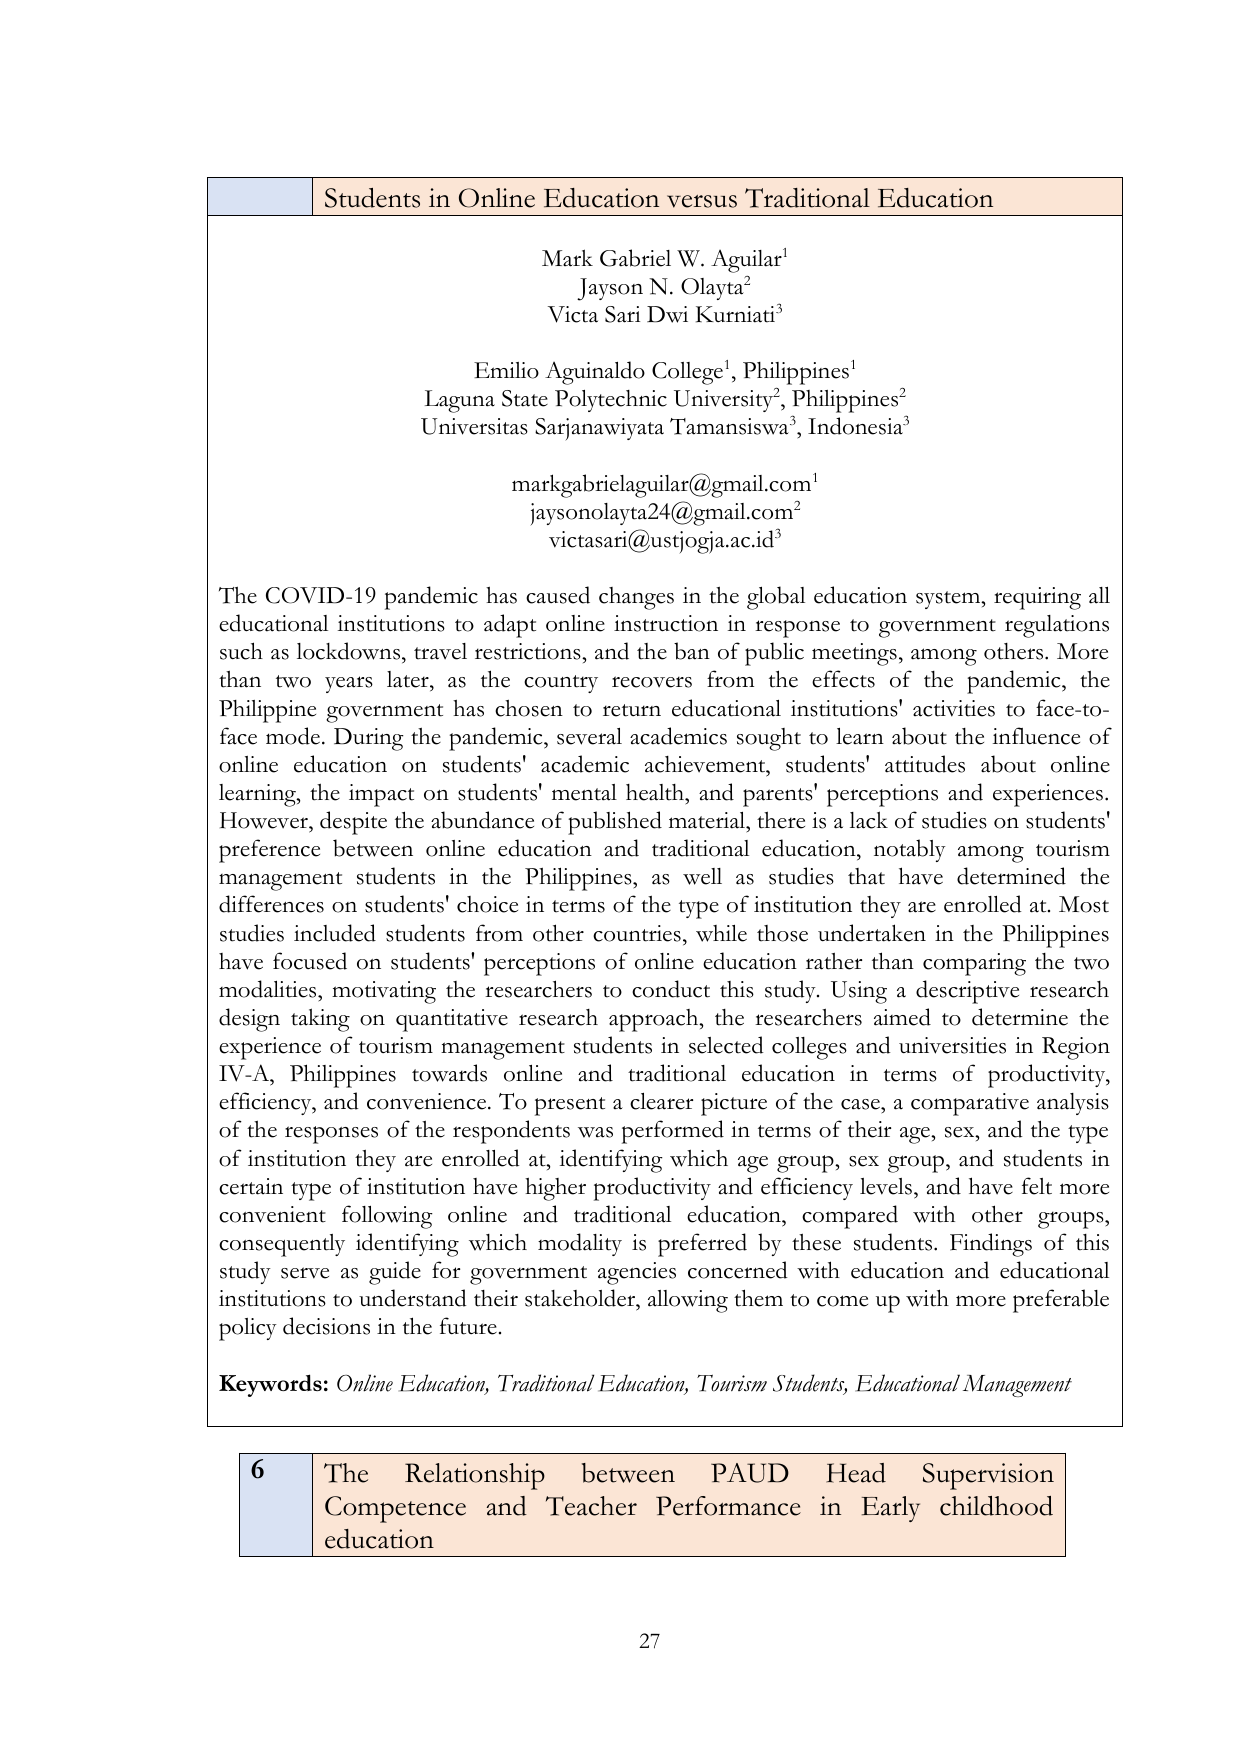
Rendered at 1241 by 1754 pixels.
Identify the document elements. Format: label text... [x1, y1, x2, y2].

table_cell Mark Gabriel W. Aguilar1 Jayson N. Olayta2 Victa Sari Dwi Kurniati3 Emilio Aguinaldo College1, Philippines1 Laguna State Polytechnic University2, Philippines2 Universitas Sarjanawiyata Tamansiswa3, Indonesia3 markgabrielaguilar@gmail.com1 jaysonolayta24@gmail.com2 victasari@ustjogja.ac.id3 The COVID-19 pandemic has caused changes in the global education system, requiring all educational institutions to adapt online instruction in response to government regulations such as lockdowns, travel restrictions, and the ban of public meetings, among others. More than two years later, as the country recovers from the effects of the pandemic, the Philippine government has chosen to return educational institutions' activities to face-to-face mode. During the pandemic, several academics sought to learn about the influence of online education on students' academic achievement, students' attitudes about online learning, the impact on students' mental health, and parents' perceptions and experiences. However, despite the abundance of published material, there is a lack of studies on students' preference between online education and traditional education, notably among tourism management students in the Philippines, as well as studies that have determined the differences on students' choice in terms of the type of institution they are enrolled at. Most studies included students from other countries, while those undertaken in the Philippines have focused on students' perceptions of online education rather than comparing the two modalities, motivating the researchers to conduct this study. Using a descriptive research design taking on quantitative research approach, the researchers aimed to determine the experience of tourism management students in selected colleges and universities in Region IV-A, Philippines towards online and traditional education in terms of productivity, efficiency, and convenience. To present a clearer picture of the case, a comparative analysis of the responses of the respondents was performed in terms of their age, sex, and the type of institution they are enrolled at, identifying which age group, sex group, and students in certain type of institution have higher productivity and efficiency levels, and have felt more convenient following online and traditional education, compared with other groups, consequently identifying which modality is preferred by these students. Findings of this study serve as guide for government agencies concerned with education and educational institutions to understand their stakeholder, allowing them to come up with more preferable policy decisions in the future. Keywords: Online Education, Traditional Education, Tourism Students, Educational Management [208, 216, 1122, 1426]
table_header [313, 178, 1122, 215]
table_header 6 [240, 1454, 312, 1556]
table_header The Relationship between PAUD Head Supervision Competence and Teacher Performance in Early childhood education [313, 1454, 1065, 1556]
table_header 5 [208, 178, 312, 215]
